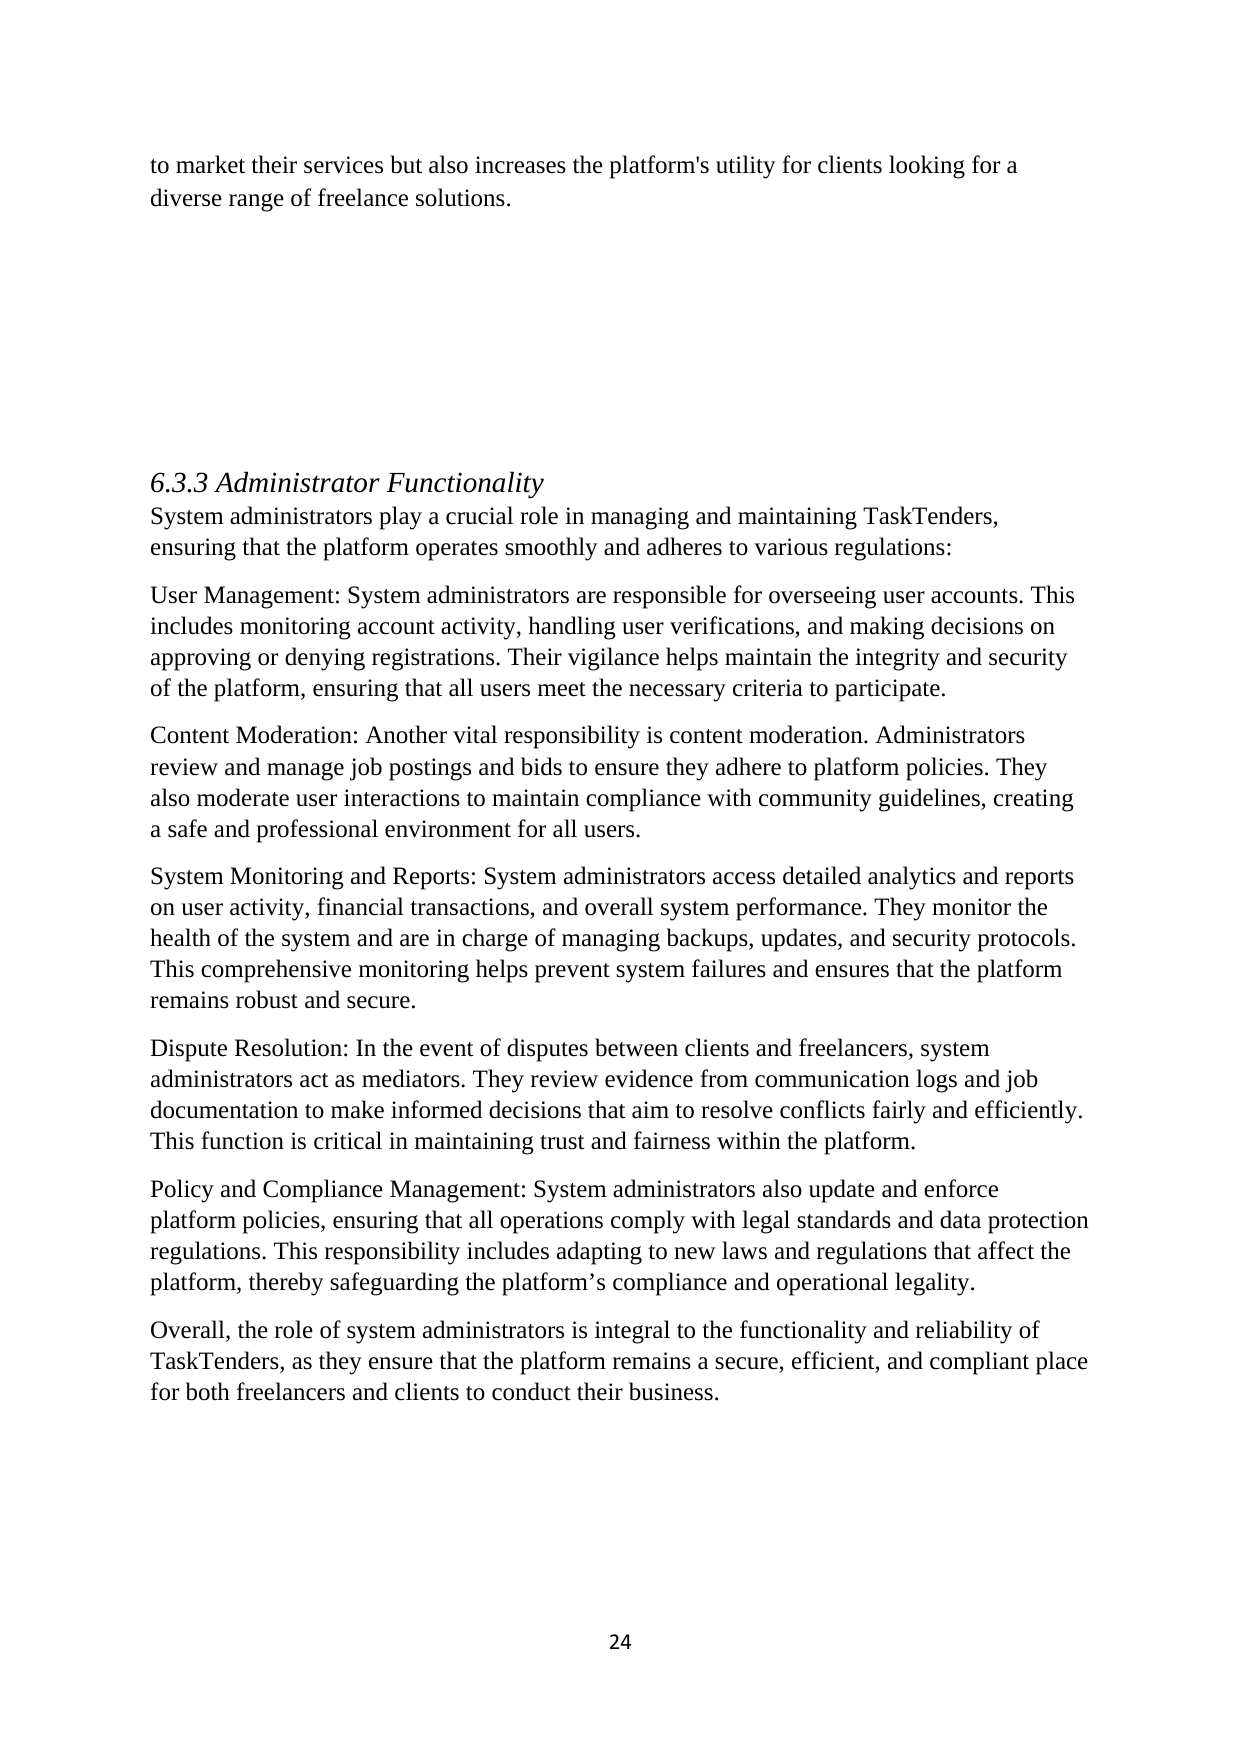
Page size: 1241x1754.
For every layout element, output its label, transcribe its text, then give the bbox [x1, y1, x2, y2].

text User Management: System administrators are responsible for overseeing user accounts. This includes monitoring account activity, handling user verifications, and making decisions on approving or denying registrations. Their vigilance helps maintain the integrity and security of the platform, ensuring that all users meet the necessary criteria to participate. [150, 580, 1090, 702]
text System Monitoring and Reports: System administrators access detailed analytics and reports on user activity, financial transactions, and overall system performance. They monitor the health of the system and are in charge of managing backups, updates, and security protocols. This comprehensive monitoring helps prevent system failures and ensures that the platform remains robust and secure. [150, 861, 1090, 1014]
text Policy and Compliance Management: System administrators also update and enforce platform policies, ensuring that all operations comply with legal standards and data protection regulations. This responsibility includes adapting to new laws and regulations that affect the platform, thereby safeguarding the platform’s compliance and operational legality. [150, 1174, 1090, 1296]
text Dispute Resolution: In the event of disputes between clients and freelancers, system administrators act as mediators. They review evidence from communication logs and job documentation to make informed decisions that aim to resolve conflicts fairly and efficiently. This function is critical in maintaining trust and fairness within the platform. [150, 1033, 1090, 1155]
text System administrators play a crucial role in managing and maintaining TaskTenders, ensuring that the platform operates smoothly and adheres to various regulations: [150, 501, 1090, 561]
text Overall, the role of system administrators is integral to the functionality and reliability of TaskTenders, as they ensure that the platform remains a secure, efficient, and compliant place for both freelancers and clients to conduct their business. [150, 1315, 1090, 1406]
subtitle 6.3.3 Administrator Functionality [150, 465, 1090, 498]
text Content Moderation: Another vital responsibility is content moderation. Administrators review and manage job postings and bids to ensure they adhere to platform policies. They also moderate user interactions to maintain compliance with community guidelines, creating a safe and professional environment for all users. [150, 721, 1090, 842]
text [150, 150, 1090, 212]
